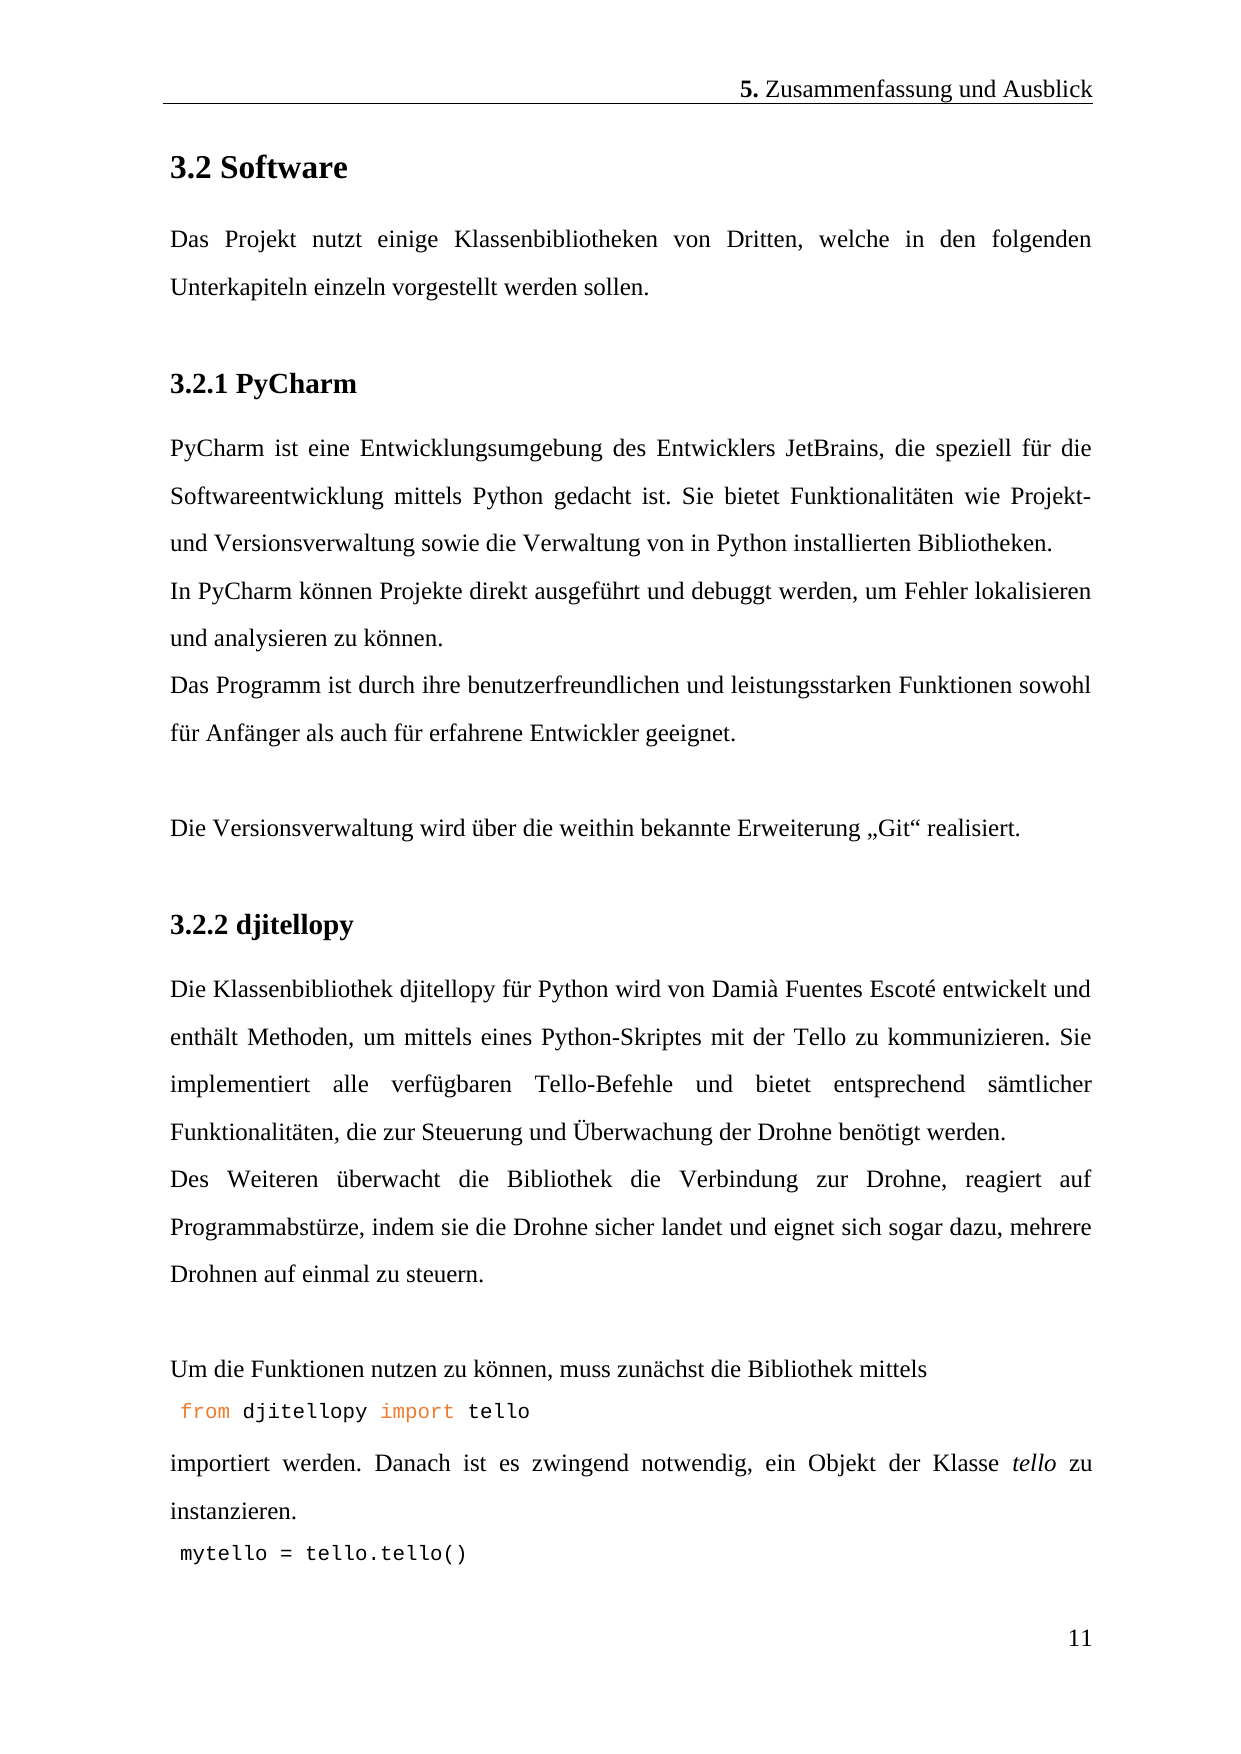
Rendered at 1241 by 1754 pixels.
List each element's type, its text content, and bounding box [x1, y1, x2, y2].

text Das Projekt nutzt einige Klassenbibliotheken von Dritten, welche in den folgenden Unterkapiteln einzeln vorgestellt werden sollen. [170, 224, 1093, 300]
subtitle 3.2.1 PyCharm [170, 366, 1093, 400]
subtitle 3.2.2 djitellopy [170, 907, 1093, 941]
text Des Weiteren überwacht die Bibliothek die Verbindung zur Drohne, reagiert auf Programmabstürze, indem sie die Drohne sicher landet und eignet sich sogar dazu, mehrere Drohnen auf einmal zu steuern. [170, 1164, 1093, 1288]
text In PyCharm können Projekte direkt ausgeführt und debuggt werden, um Fehler lokalisieren und analysieren zu können. [170, 576, 1093, 652]
text PyCharm ist eine Entwicklungsumgebung des Entwicklers JetBrains, die speziell für die Softwareentwicklung mittels Python gedacht ist. Sie bietet Funktionalitäten wie Projekt- und Versionsverwaltung sowie die Verwaltung von in Python installierten Bibliotheken. [170, 433, 1093, 557]
text from djitellopy import tello [180, 1401, 1093, 1425]
text Die Klassenbibliothek djitellopy für Python wird von Damià Fuentes Escoté entwickelt und enthält Methoden, um mittels eines Python-Skriptes mit der Tello zu kommunizieren. Sie implementiert alle verfügbaren Tello-Befehle und bietet entsprechend sämtlicher Funktionalitäten, die zur Steuerung und Überwachung der Drohne benötigt werden. [170, 974, 1093, 1146]
text Das Programm ist durch ihre benutzerfreundlichen und leistungsstarken Funktionen sowohl für Anfänger als auch für erfahrene Entwickler geeignet. [170, 671, 1093, 747]
text importiert werden. Danach ist es zwingend notwendig, ein Objekt der Klasse tello zu instanzieren. [170, 1448, 1093, 1524]
text Um die Funktionen nutzen zu können, muss zunächst die Bibliothek mittels [170, 1354, 1093, 1382]
subtitle 3.2 Software [170, 148, 1093, 186]
text Die Versionsverwaltung wird über die weithin bekannte Erweiterung „Git“ realisiert. [170, 813, 1093, 841]
text mytello = tello.tello() [180, 1543, 1093, 1567]
